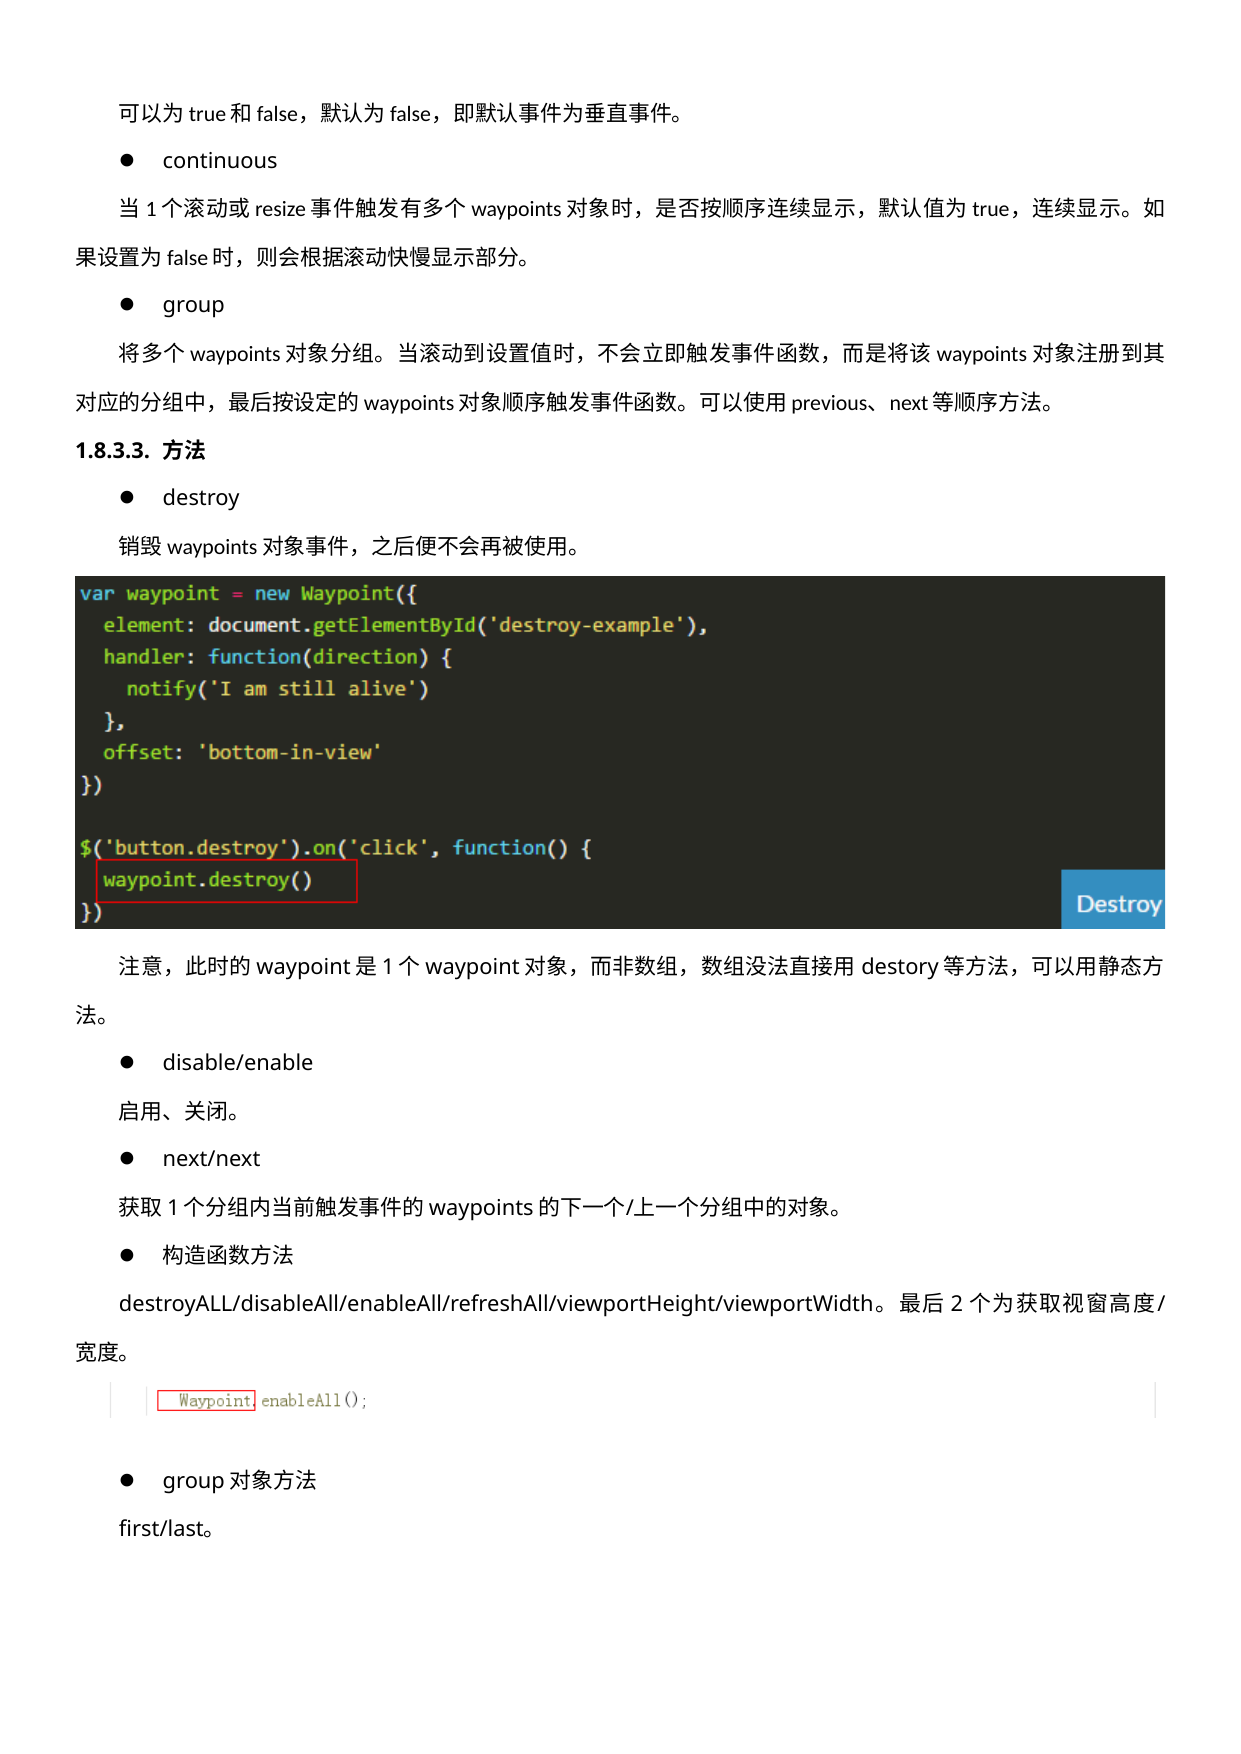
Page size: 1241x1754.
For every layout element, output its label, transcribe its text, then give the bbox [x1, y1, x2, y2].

text 当1个滚动或resize事件触发有多个waypoints对象时，是否按顺序连续显示，默认值为true，连续显示。如果设置为false时，则会根据滚动快慢显示部分。 [75, 191, 1165, 272]
text 注意，此时的waypoint是1个waypoint对象，而非数组，数组没法直接用destory等方法，可以用静态方法。 [75, 949, 1165, 1030]
text 将多个waypoints对象分组。当滚动到设置值时，不会立即触发事件函数，而是将该waypoints对象注册到其对应的分组中，最后按设定的waypoints对象顺序触发事件函数。可以使用previous、next等顺序方法。 [75, 335, 1165, 417]
list disable/enable [119, 1046, 1165, 1078]
list group [119, 288, 1165, 321]
text 获取1个分组内当前触发事件的waypoints的下一个/上一个分组中的对象。 [75, 1189, 1165, 1222]
picture [75, 576, 1166, 929]
text 启用、关闭。 [75, 1093, 1165, 1126]
text first/last。 [75, 1511, 1165, 1544]
list group对象方法 [119, 1463, 1165, 1495]
text destroyALL/disableAll/enableAll/refreshAll/viewportHeight/viewportWidth。最后2个为获取视窗高度/宽度。 [75, 1286, 1165, 1367]
text 可以为true和false，默认为false，即默认事件为垂直事件。 [75, 95, 1165, 128]
list next/next [119, 1142, 1165, 1174]
picture [75, 1382, 1166, 1418]
text 销毁waypoints对象事件，之后便不会再被使用。 [75, 528, 1165, 561]
text 方法 [75, 432, 1165, 465]
list destroy [119, 481, 1165, 513]
list continuous [119, 143, 1165, 176]
list 构造函数方法 [119, 1237, 1165, 1270]
